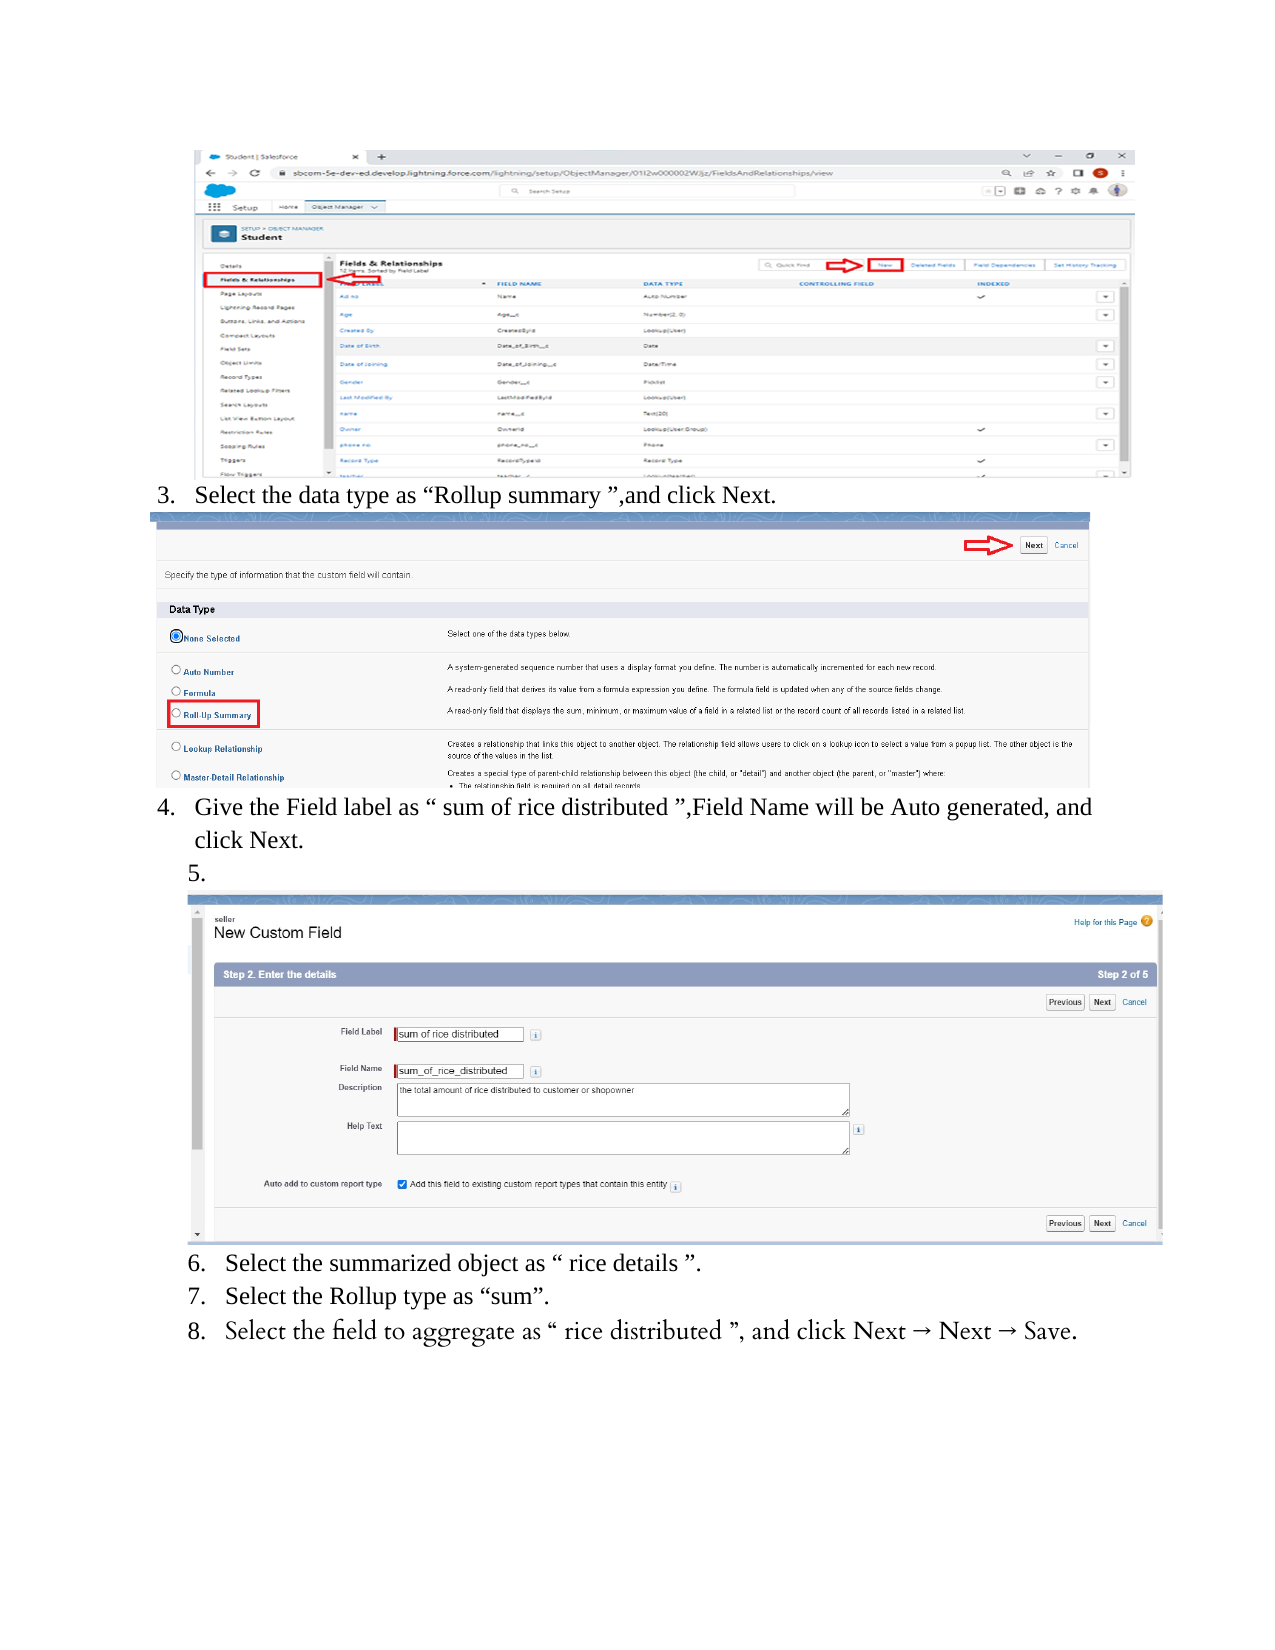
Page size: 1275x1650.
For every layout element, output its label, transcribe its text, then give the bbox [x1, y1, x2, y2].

picture [187, 890, 1163, 1245]
list Select the field to aggregate as “ rice distributed ”, and click Next → Next → Save. [187, 1314, 1125, 1348]
picture [150, 512, 1091, 788]
list Select the Rollup type as “sum”. [187, 1281, 1125, 1310]
picture [194, 150, 1135, 480]
list Give the Field label as “ sum of rice distributed ”,Field Name will be Auto generated, and click Next. [157, 792, 1125, 853]
list Select the data type as “Rollup summary ”,and click Next. [157, 480, 1125, 508]
list Select the summarized object as “ rice details ”. [187, 1248, 1125, 1277]
